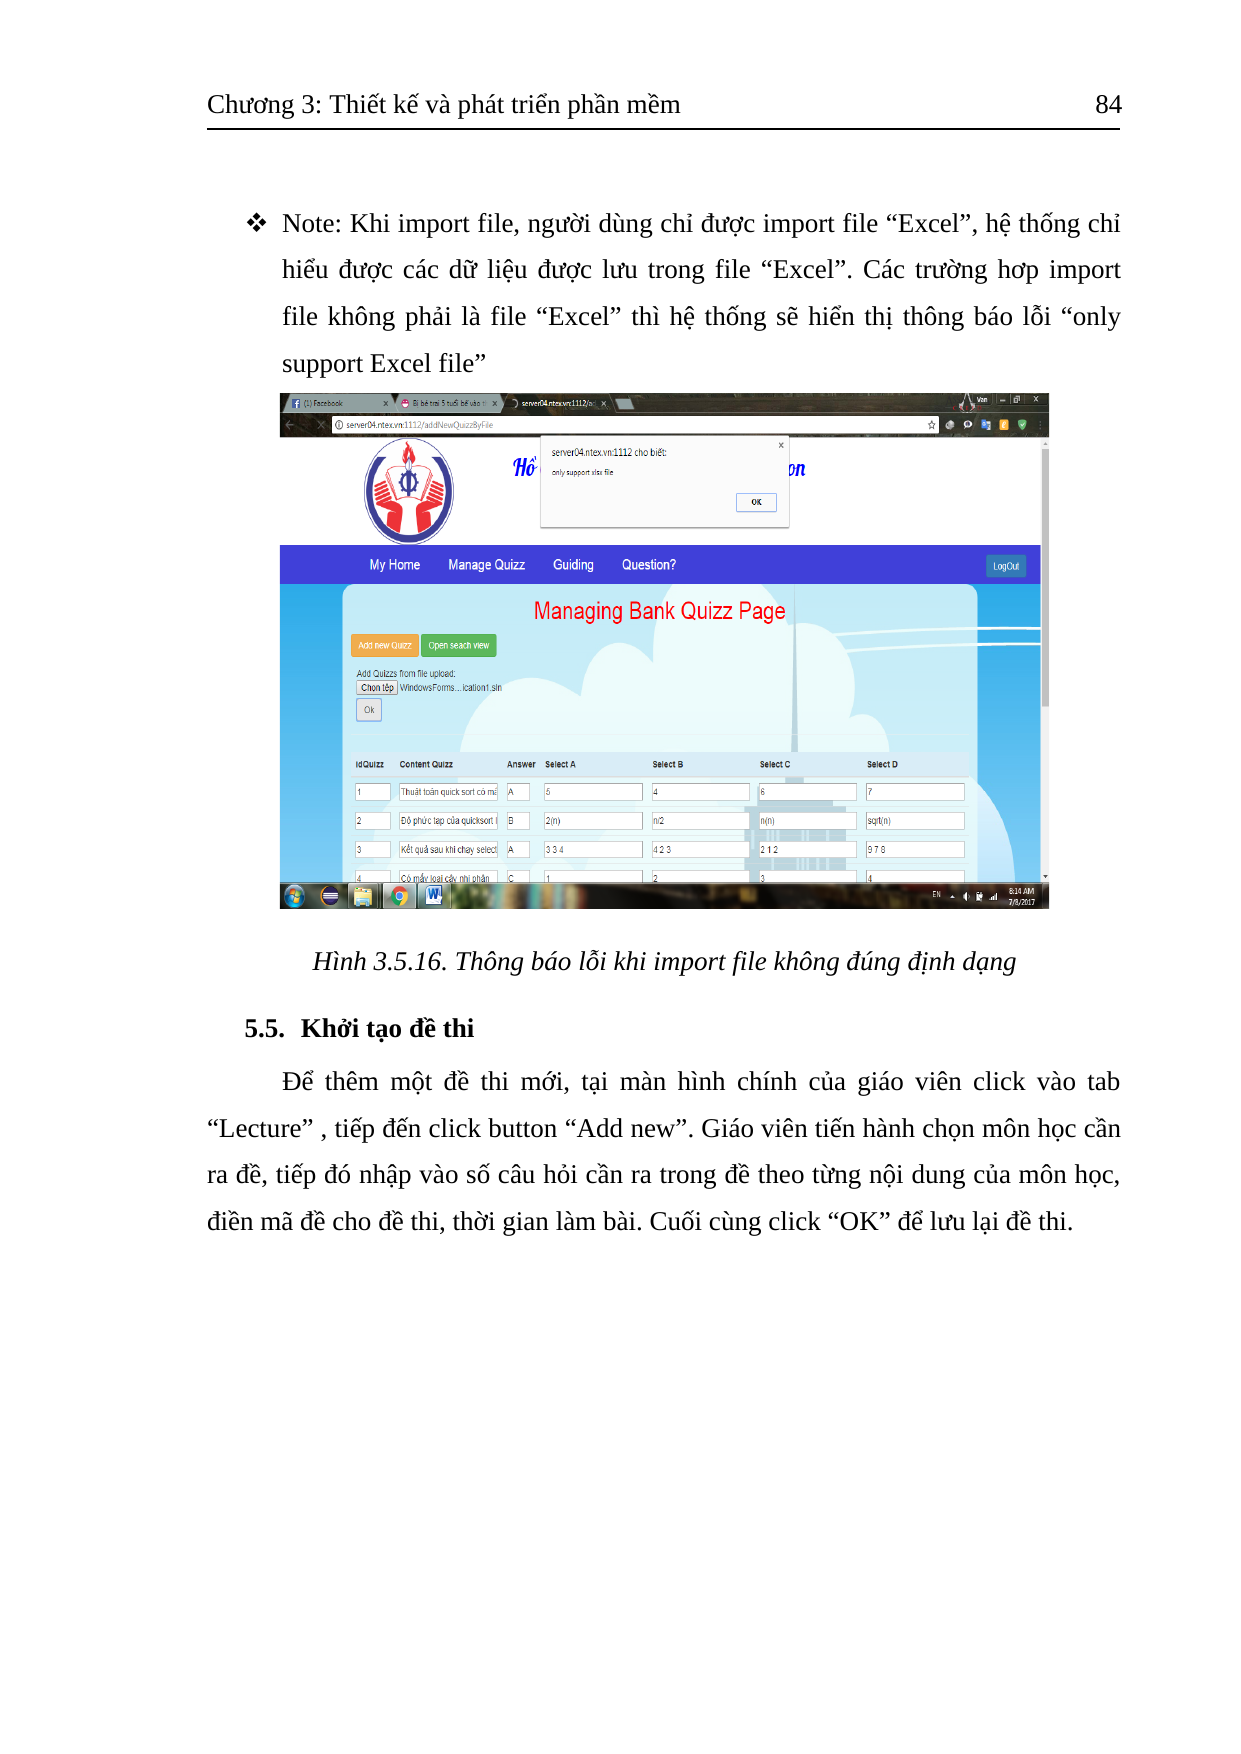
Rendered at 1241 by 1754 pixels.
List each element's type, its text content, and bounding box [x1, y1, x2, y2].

picture [279, 393, 1050, 909]
text Để thêm một đề thi mới, tại màn hình chính của giáo viên click vào tab “Lecture” , tiếp đến click button “Add new”. Giáo viên tiến hành chọn môn học cần ra đề, tiếp đó nhập vào số câu hỏi cần ra trong đề theo từng nội dung của môn học, điền mã đề cho đề thi, thời gian làm bài. Cuối cùng click “OK” để lưu lại đề thi. [207, 1065, 1122, 1236]
text Hình 3.5.16. Thông báo lỗi khi import file không đúng định dạng [207, 944, 1122, 976]
list Note: Khi import file, người dùng chỉ được import file “Excel”, hệ thống chỉ hiểu được các dữ liệu được lưu trong file “Excel”. Các trường hơp import file không phải là file “Excel” thì hệ thống sẽ hiển thị thông báo lỗi “only support Excel file” [244, 207, 1122, 378]
subtitle Khởi tạo đề thi [244, 1012, 1122, 1043]
